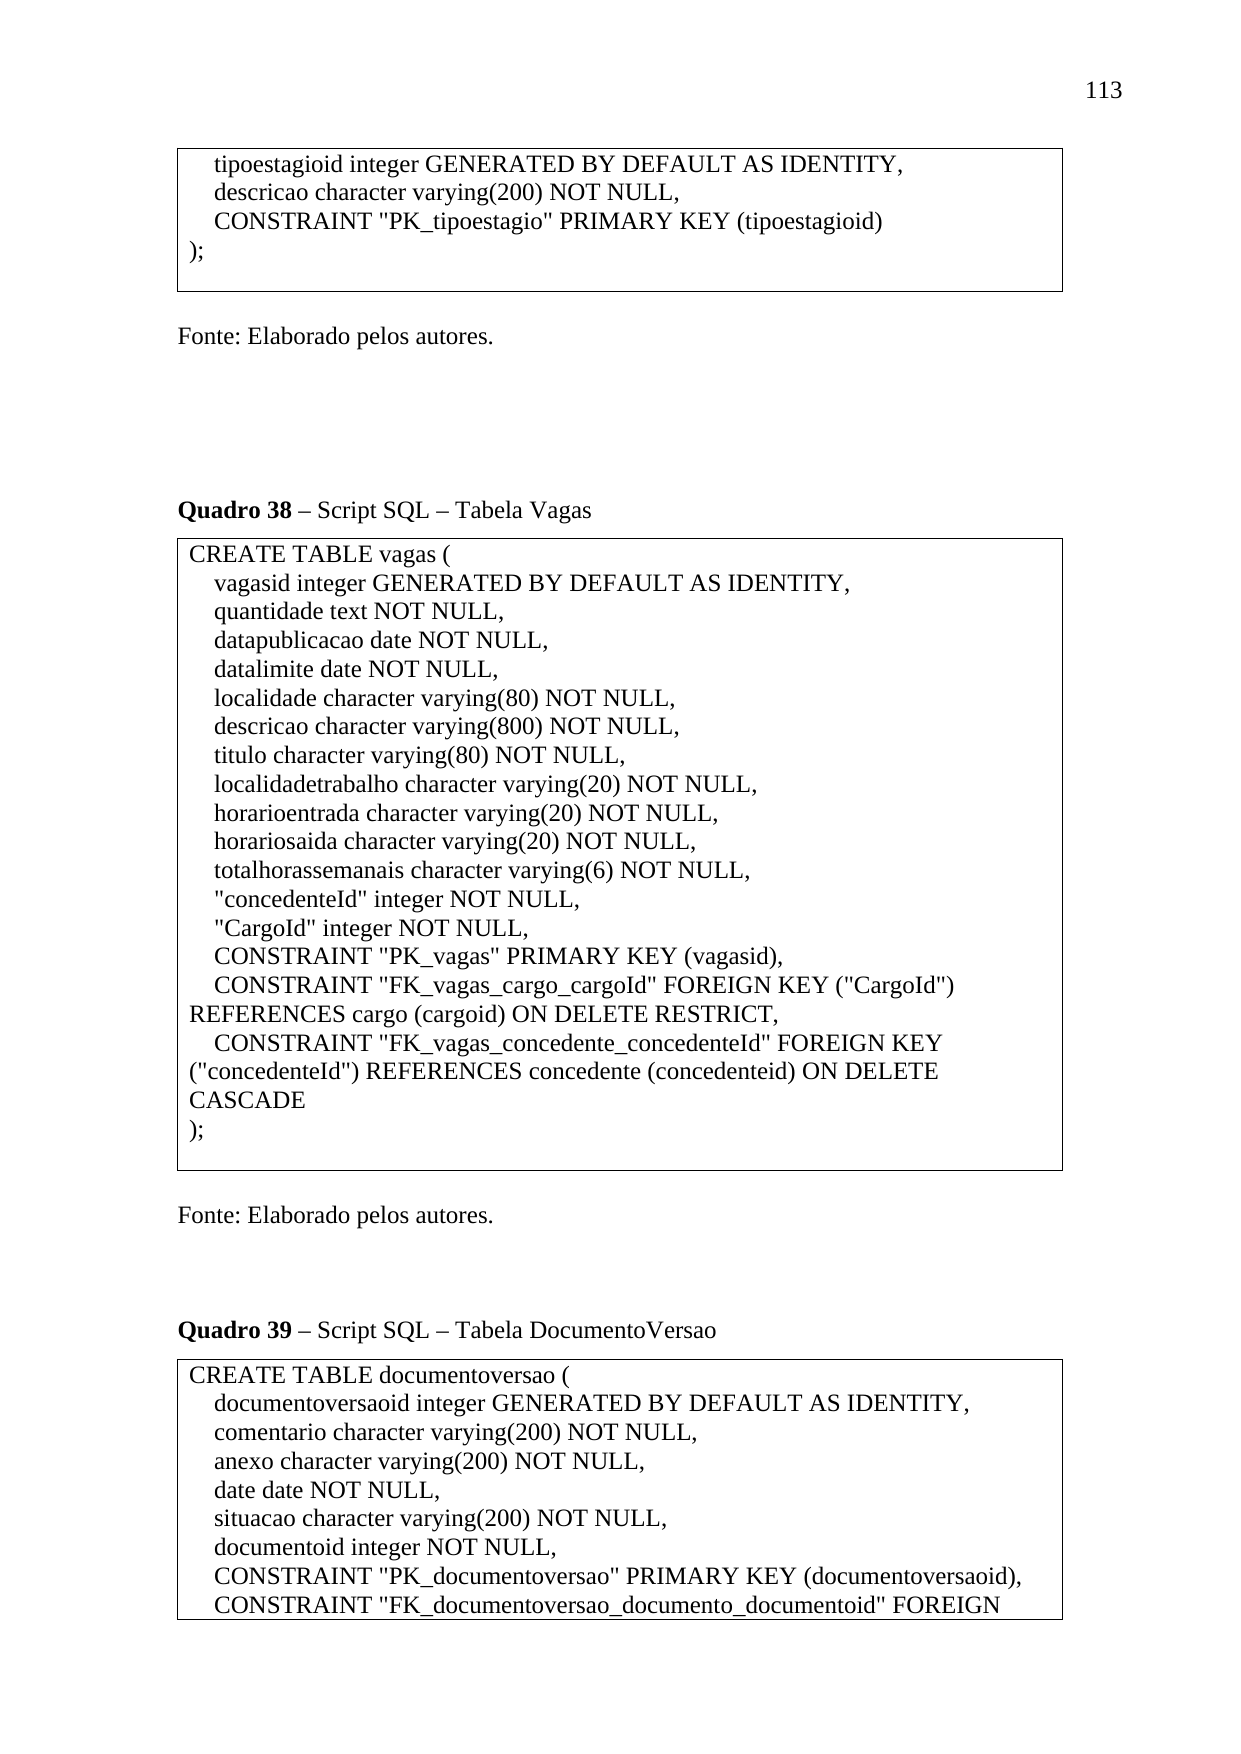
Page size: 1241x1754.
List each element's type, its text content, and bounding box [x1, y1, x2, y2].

text Quadro 38 – Script SQL – Tabela Vagas [177, 495, 1122, 523]
text Quadro 39 – Script SQL – Tabela DocumentoVersao [177, 1316, 1122, 1344]
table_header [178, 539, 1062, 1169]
text Fonte: Elaborado pelos autores. [177, 321, 1122, 350]
text Fonte: Elaborado pelos autores. [177, 1200, 1122, 1228]
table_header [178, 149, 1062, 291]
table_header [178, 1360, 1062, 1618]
